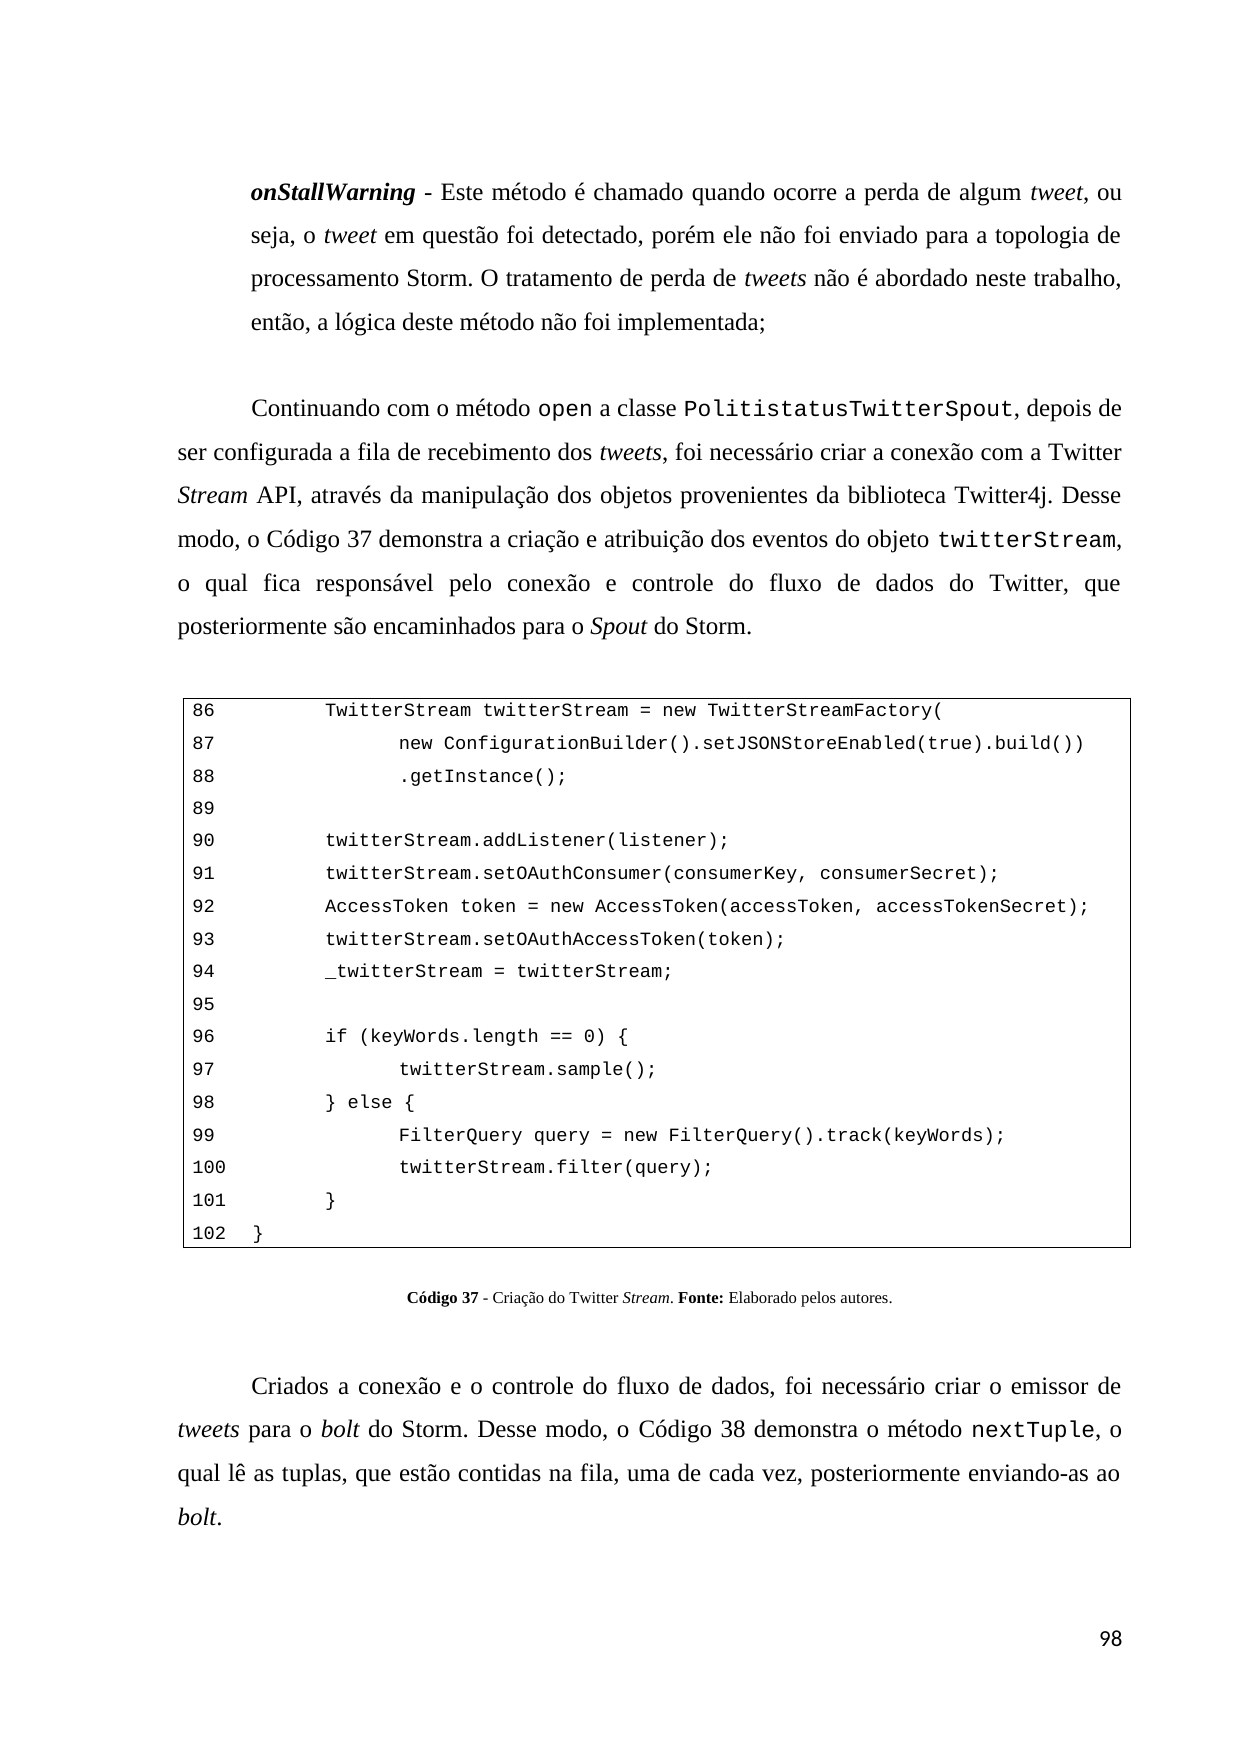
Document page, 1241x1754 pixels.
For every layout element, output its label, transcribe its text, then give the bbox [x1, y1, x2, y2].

text Continuando com o método open a classe PolitistatusTwitterSpout, depois de ser configurada a fila de recebimento dos tweets, foi necessário criar a conexão com a Twitter Stream API, através da manipulação dos objetos provenientes da biblioteca Twitter4j. Desse modo, o Código 37 demonstra a criação e atribuição dos eventos do objeto twitterStream, o qual fica responsável pelo conexão e controle do fluxo de dados do Twitter, que posteriormente são encaminhados para o Spout do Storm. [177, 393, 1122, 640]
list twitterStream.addListener(listener); [184, 828, 1130, 852]
list } else { [184, 1089, 1130, 1114]
list AccessToken token = new AccessToken(accessToken, accessTokenSecret); [184, 893, 1130, 918]
list } [184, 1221, 1130, 1247]
list twitterStream.setOAuthConsumer(consumerKey, consumerSecret); [184, 861, 1130, 885]
list } [184, 1188, 1130, 1212]
list TwitterStream twitterStream = new TwitterStreamFactory( [184, 699, 1130, 722]
list twitterStream.sample(); [184, 1057, 1130, 1081]
list if (keyWords.length == 0) { [184, 1024, 1130, 1048]
list _twitterStream = twitterStream; [184, 959, 1130, 983]
text Código 37 - Criação do Twitter Stream. Fonte: Elaborado pelos autores. [177, 1288, 1122, 1307]
list new ConfigurationBuilder().setJSONStoreEnabled(true).build()) [184, 730, 1130, 755]
text onStallWarning - Este método é chamado quando ocorre a perda de algum tweet, ou seja, o tweet em questão foi detectado, porém ele não foi enviado para a topologia de processamento Storm. O tratamento de perda de tweets não é abordado neste trabalho, então, a lógica deste método não foi implementada; [251, 177, 1122, 335]
list FilterQuery query = new FilterQuery().track(keyWords); [184, 1122, 1130, 1147]
list twitterStream.filter(query); [184, 1155, 1130, 1179]
text Criados a conexão e o controle do fluxo de dados, foi necessário criar o emissor de tweets para o bolt do Storm. Desse modo, o Código 38 demonstra o método nextTuple, o qual lê as tuplas, que estão contidas na fila, uma de cada vez, posteriormente enviando-as ao bolt. [177, 1371, 1122, 1530]
list .getInstance(); [184, 763, 1130, 788]
list twitterStream.setOAuthAccessToken(token); [184, 926, 1130, 951]
